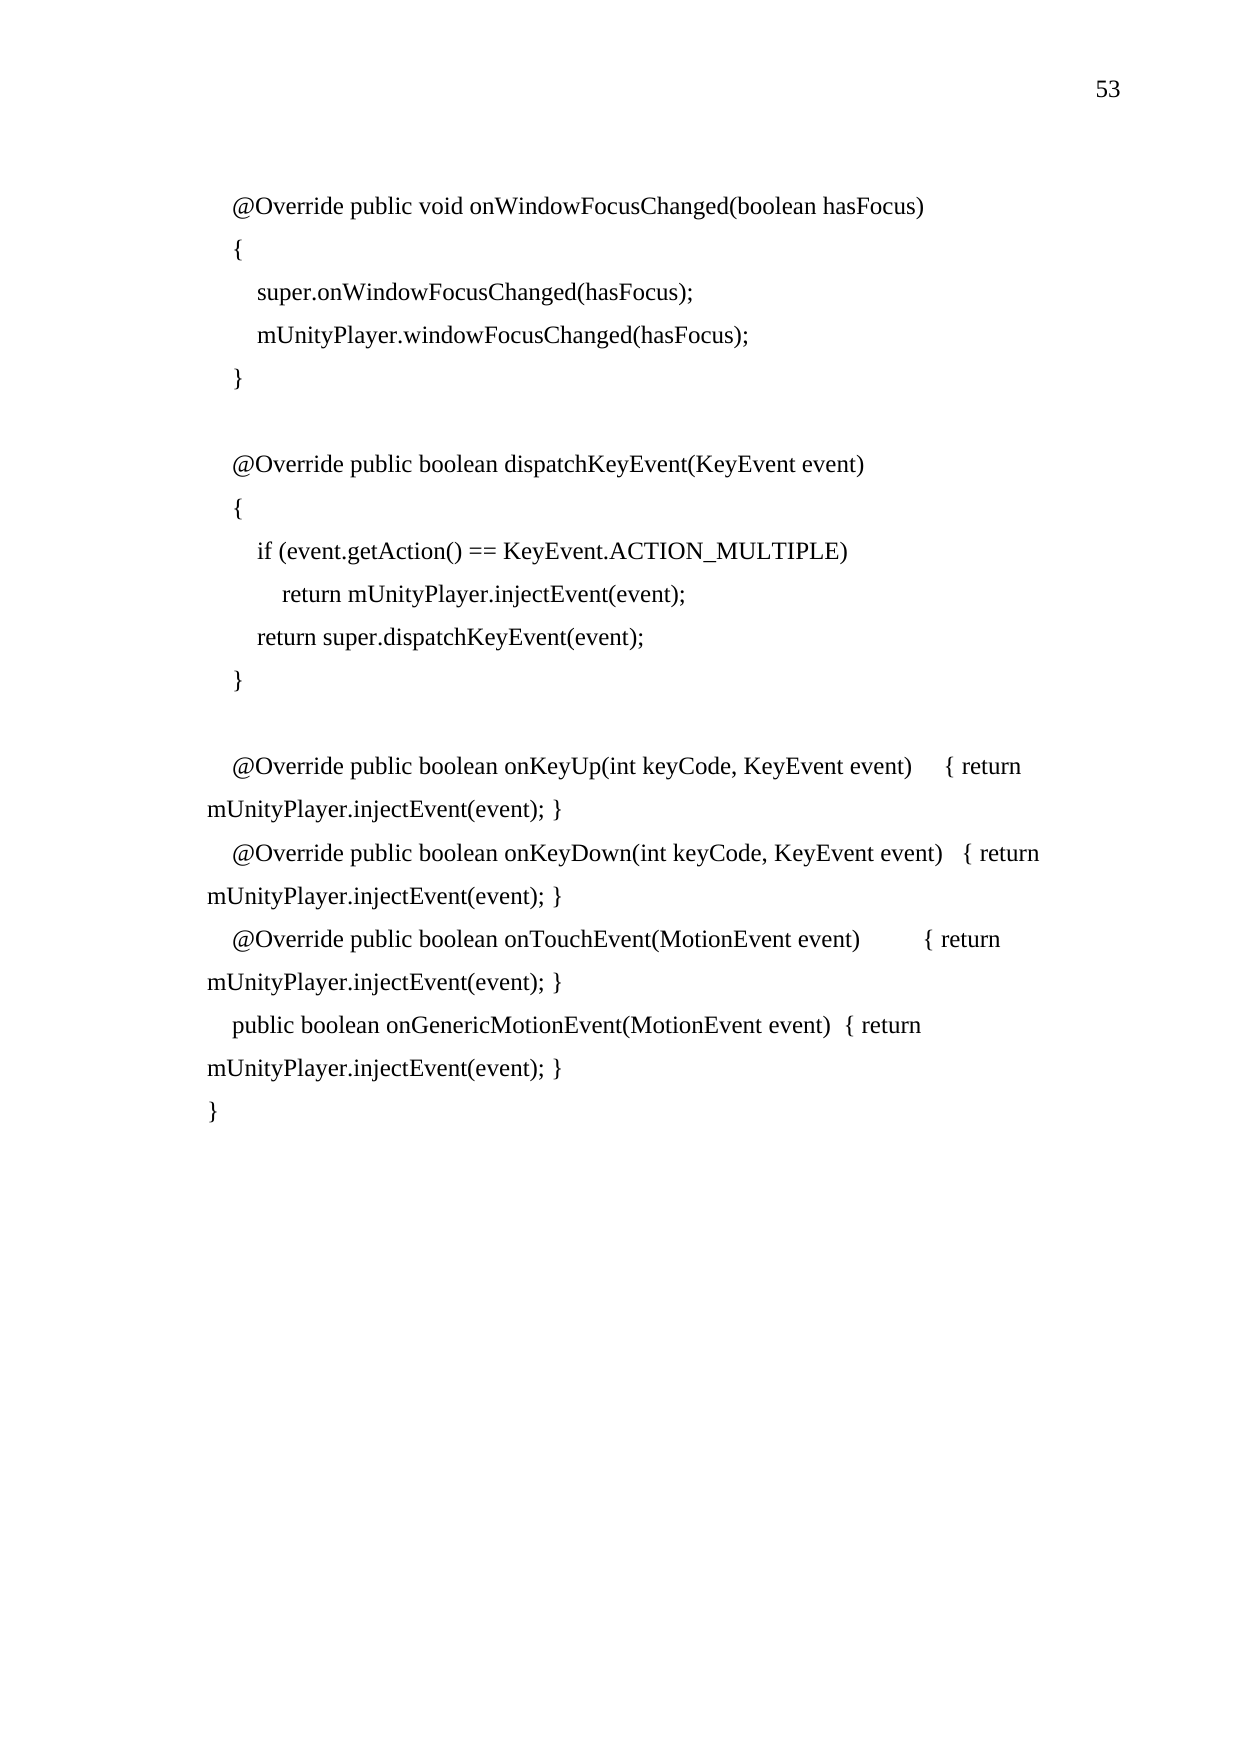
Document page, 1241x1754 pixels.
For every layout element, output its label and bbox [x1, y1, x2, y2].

text [207, 148, 1122, 1125]
